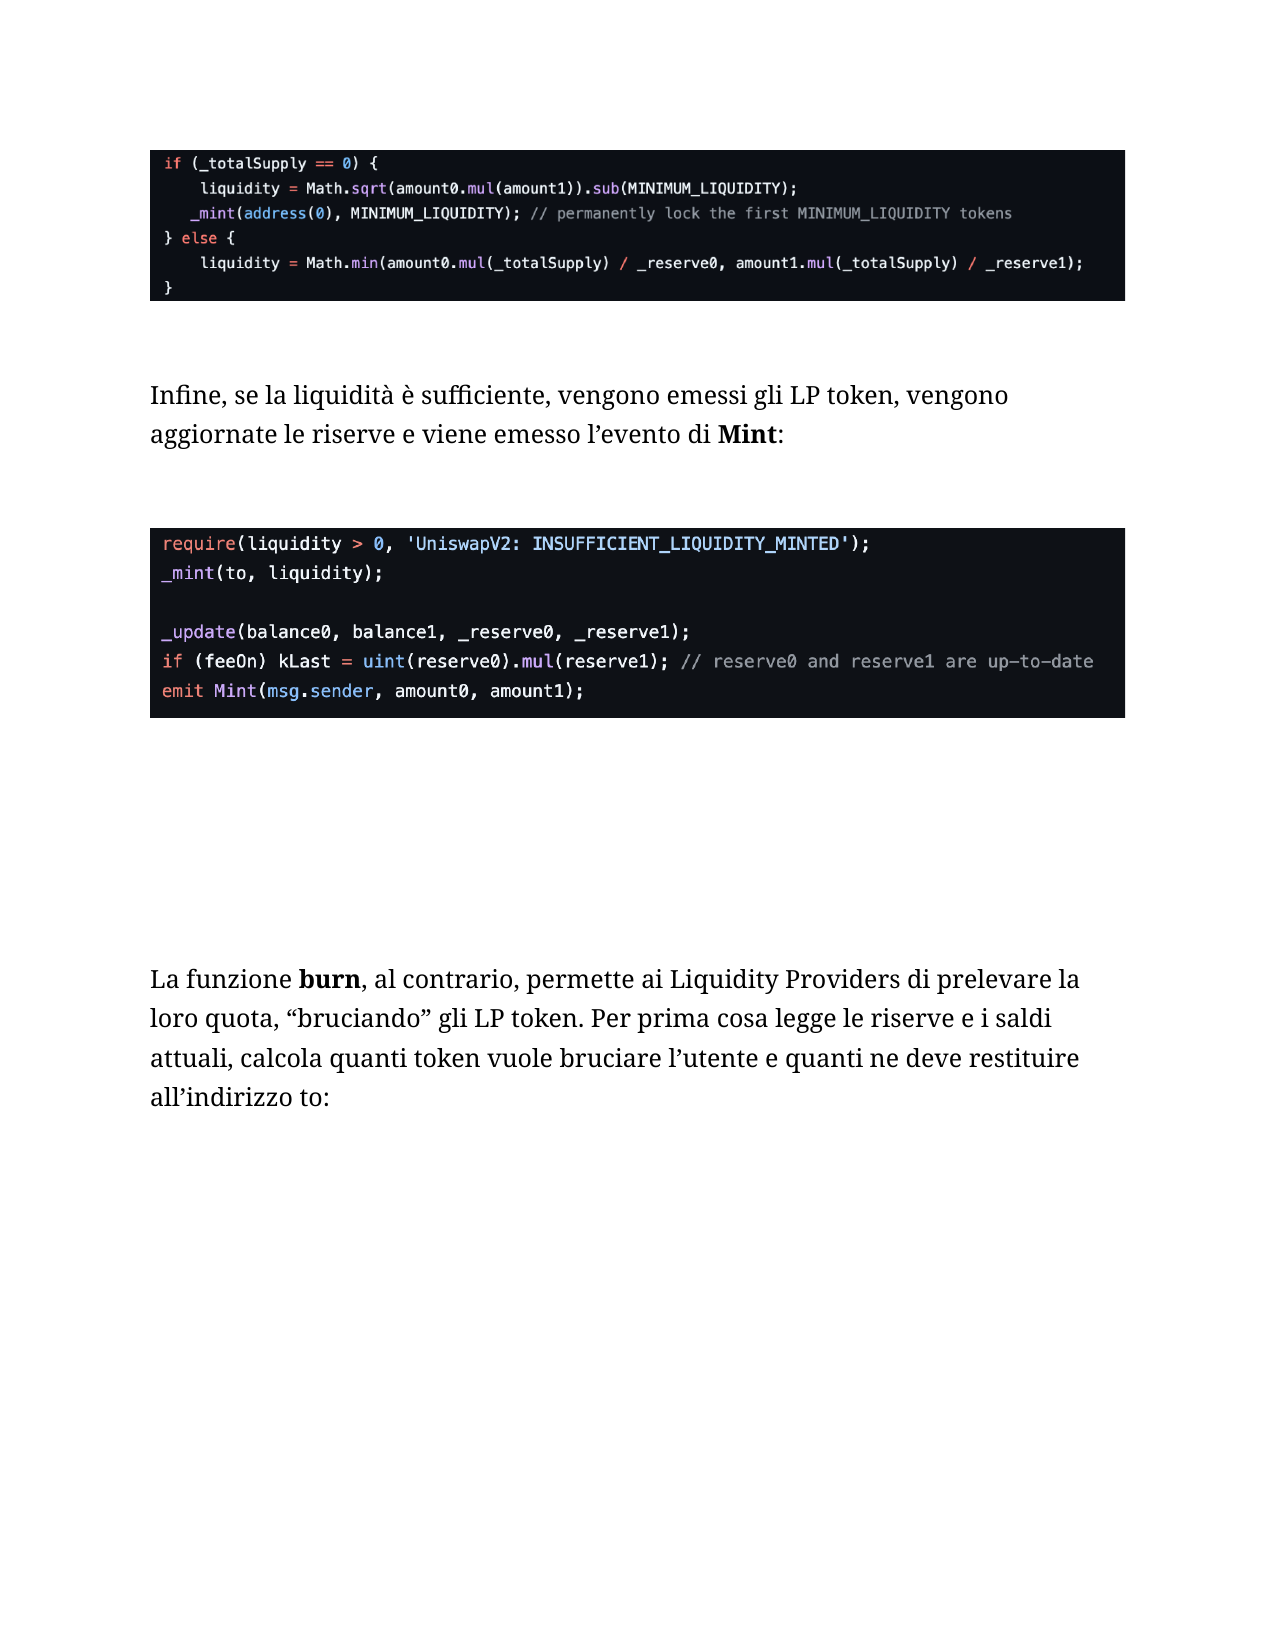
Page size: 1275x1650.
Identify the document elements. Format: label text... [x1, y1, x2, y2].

text Infine, se la liquidità è sufficiente, vengono emessi gli LP token, vengono aggiornate le riserve e viene emesso l’evento di Mint: [150, 378, 1125, 451]
picture [150, 528, 1125, 718]
picture [150, 150, 1125, 301]
text La funzione burn, al contrario, permette ai Liquidity Providers di prelevare la loro quota, “bruciando” gli LP token. Per prima cosa legge le riserve e i saldi attuali, calcola quanti token vuole bruciare l’utente e quanti ne deve restituire all’indirizzo to: [150, 962, 1125, 1113]
